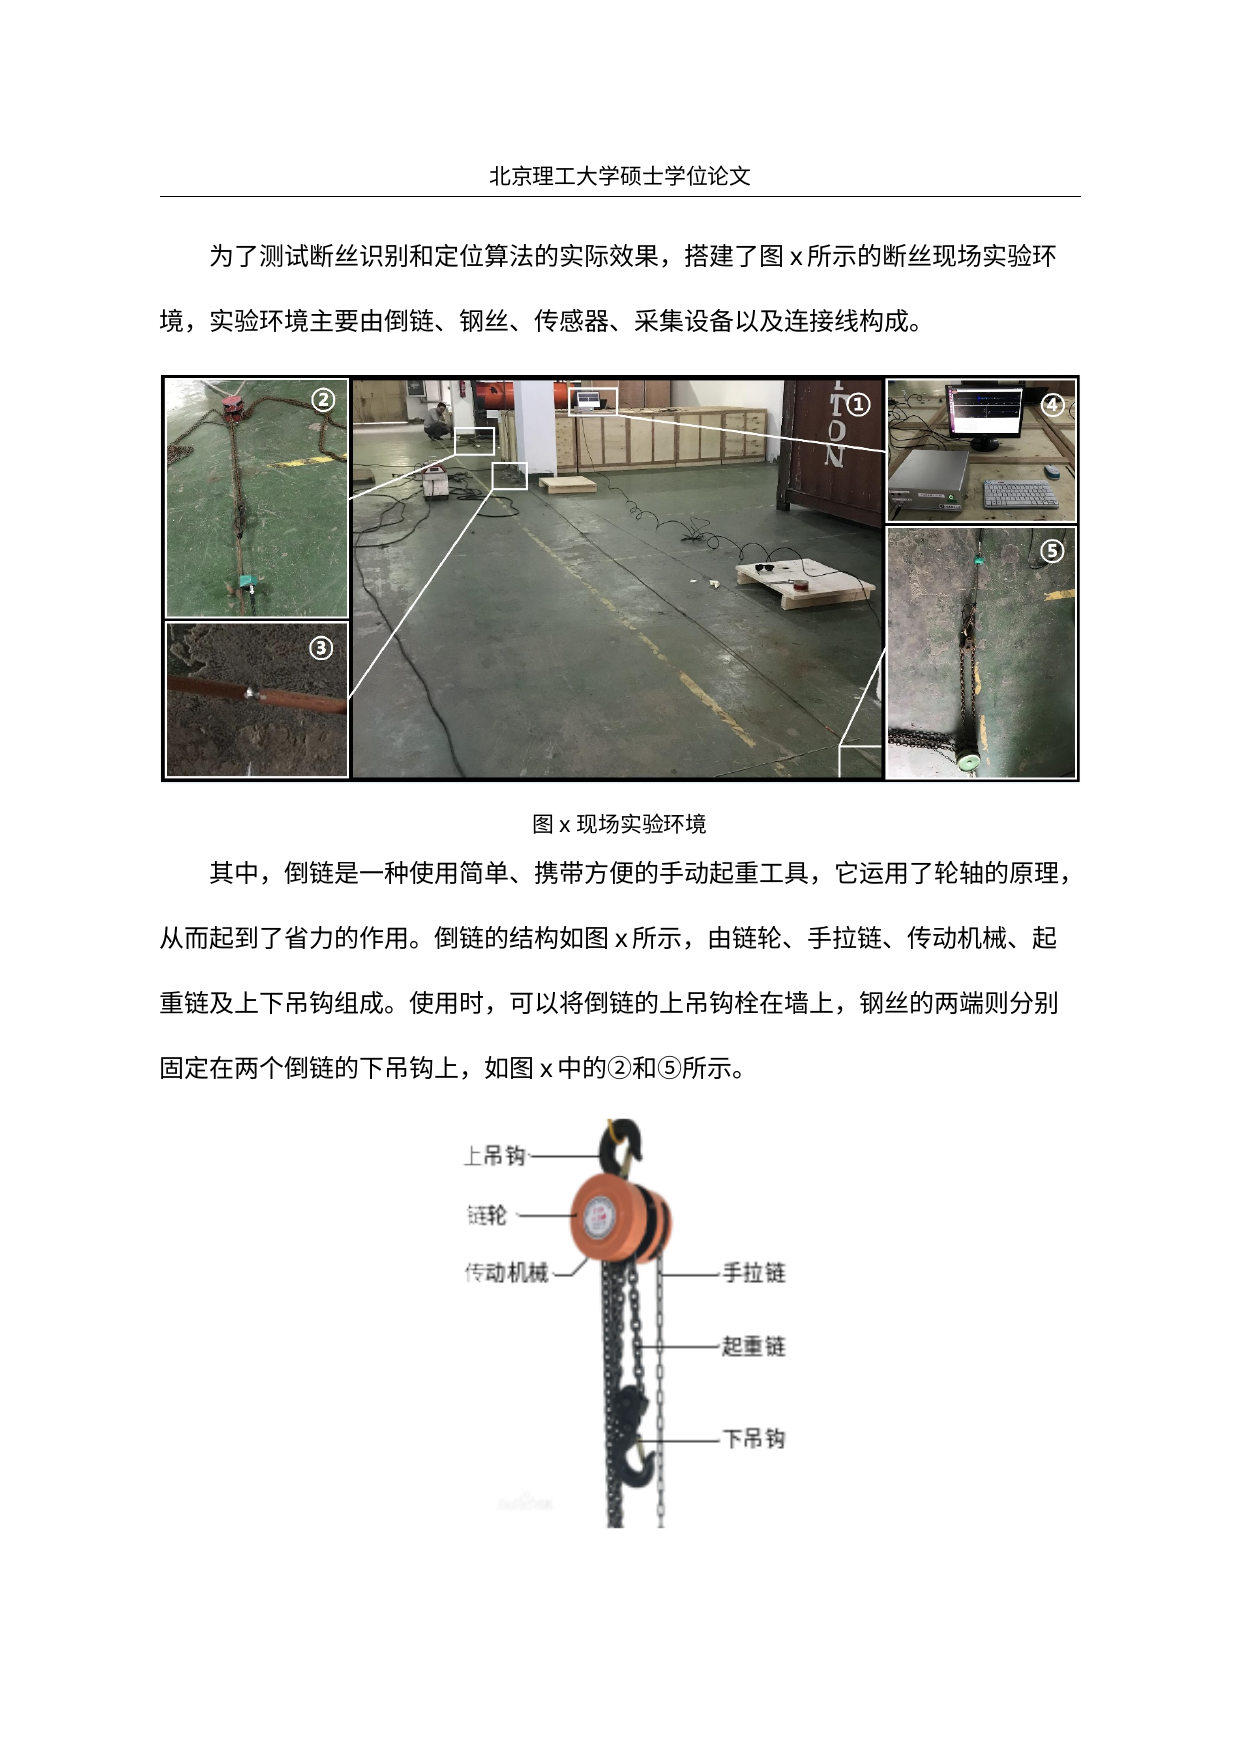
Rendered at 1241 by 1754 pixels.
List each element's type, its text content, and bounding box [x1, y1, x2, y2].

text 为了测试断丝识别和定位算法的实际效果，搭建了图x所示的断丝现场实验环境，实验环境主要由倒链、钢丝、传感器、采集设备以及连接线构成。 [159, 222, 1081, 352]
picture [159, 374, 1081, 784]
text 其中，倒链是一种使用简单、携带方便的手动起重工具，它运用了轮轴的原理，从而起到了省力的作用。倒链的结构如图x所示，由链轮、手拉链、传动机械、起重链及上下吊钩组成。使用时，可以将倒链的上吊钩栓在墙上，钢丝的两端则分别固定在两个倒链的下吊钩上，如图x中的②和⑤所示。 [159, 839, 1081, 1099]
text 图x 现场实验环境 [159, 807, 1081, 839]
